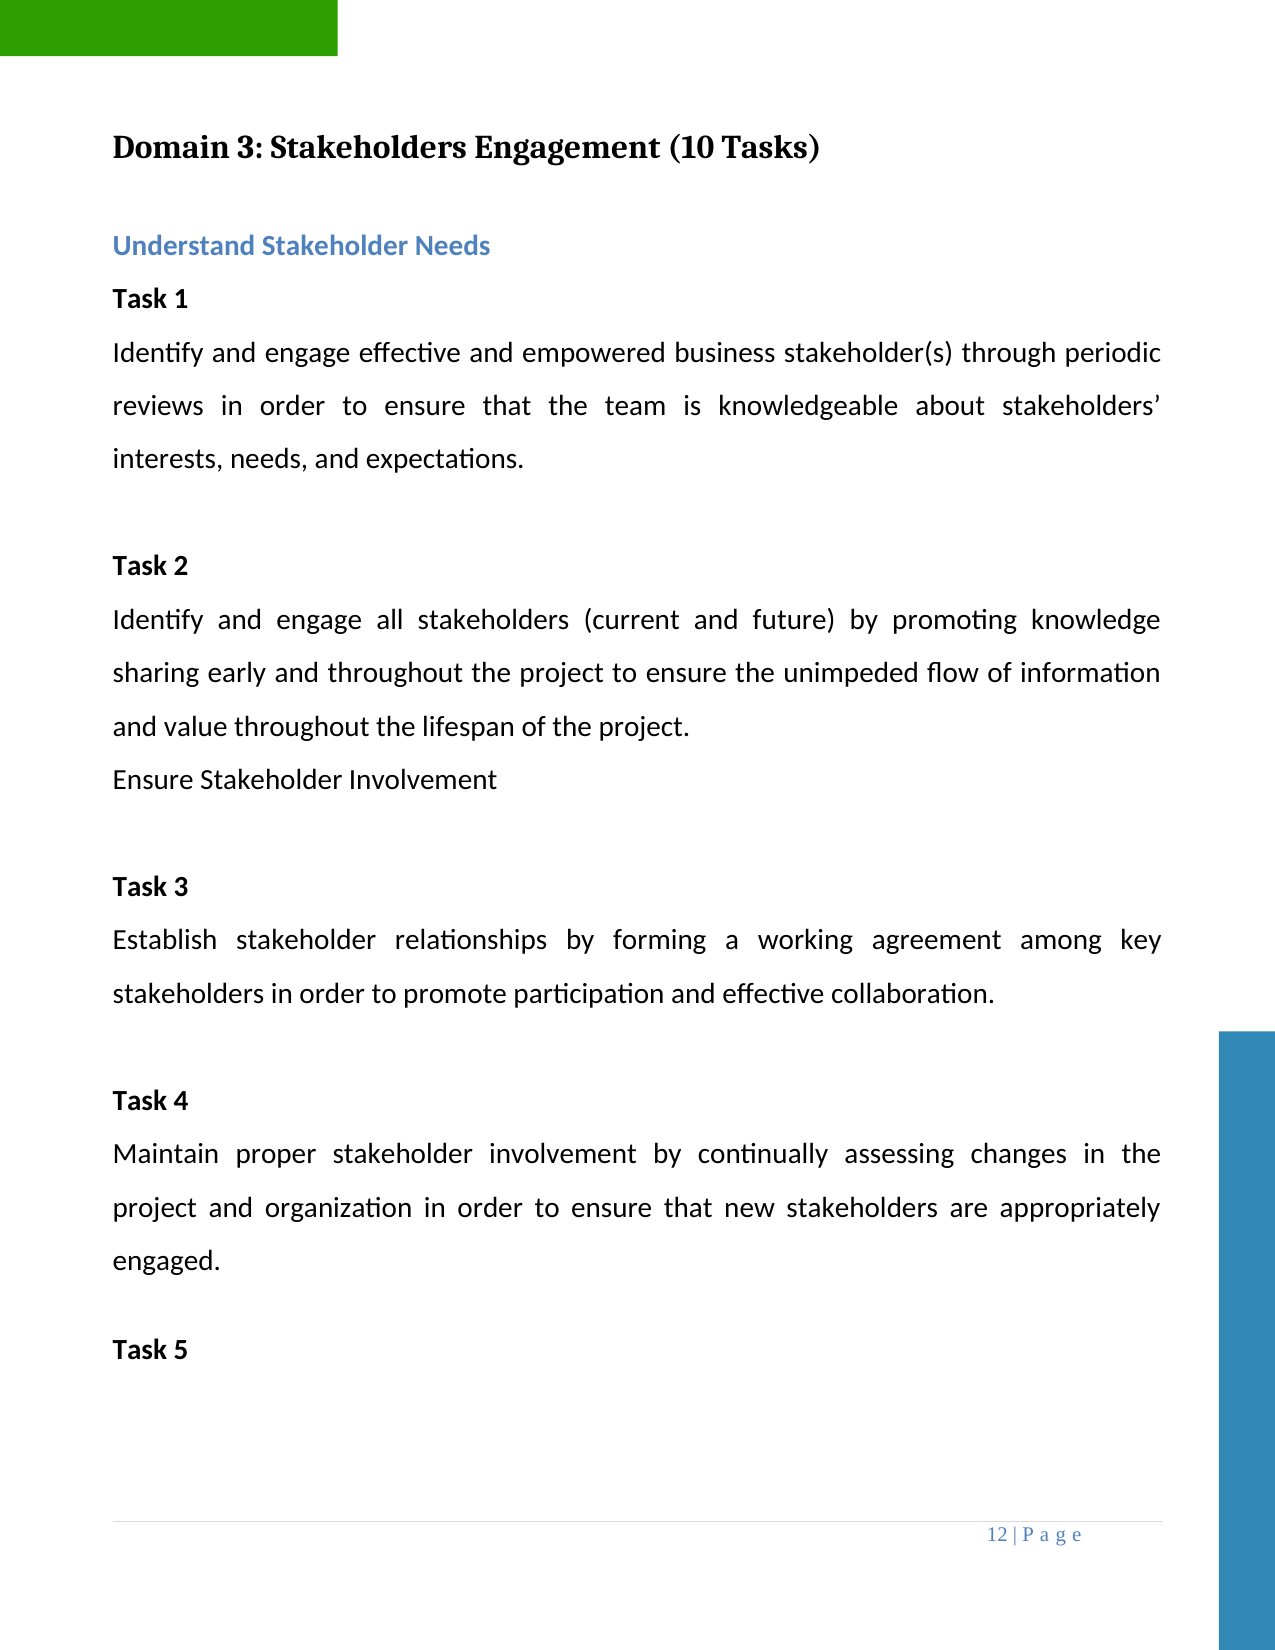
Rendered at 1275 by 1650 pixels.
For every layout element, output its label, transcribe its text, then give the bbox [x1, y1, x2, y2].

text Establish stakeholder relationships by forming a working agreement among key stakeholders in order to promote participation and effective collaboration. [112, 921, 1162, 1011]
text Task 5 [112, 1331, 1162, 1367]
text Maintain proper stakeholder involvement by continually assessing changes in the project and organization in order to ensure that new stakeholders are appropriately engaged. [112, 1135, 1162, 1278]
subtitle Domain 3: Stakeholders Engagement (10 Tasks) [112, 129, 1162, 167]
text Task 3 [112, 868, 1162, 904]
text Task 2 [112, 547, 1162, 583]
text Identify and engage all stakeholders (current and future) by promoting knowledge sharing early and throughout the project to ensure the unimpeded flow of information and value throughout the lifespan of the project. [112, 601, 1162, 743]
text Task 4 [112, 1082, 1162, 1117]
text Task 1 [112, 280, 1162, 316]
text Understand Stakeholder Needs [112, 227, 1162, 262]
text Identify and engage effective and empowered business stakeholder(s) through periodic reviews in order to ensure that the team is knowledgeable about stakeholders’ interests, needs, and expectations. [112, 334, 1162, 476]
text Ensure Stakeholder Involvement [112, 761, 1162, 797]
